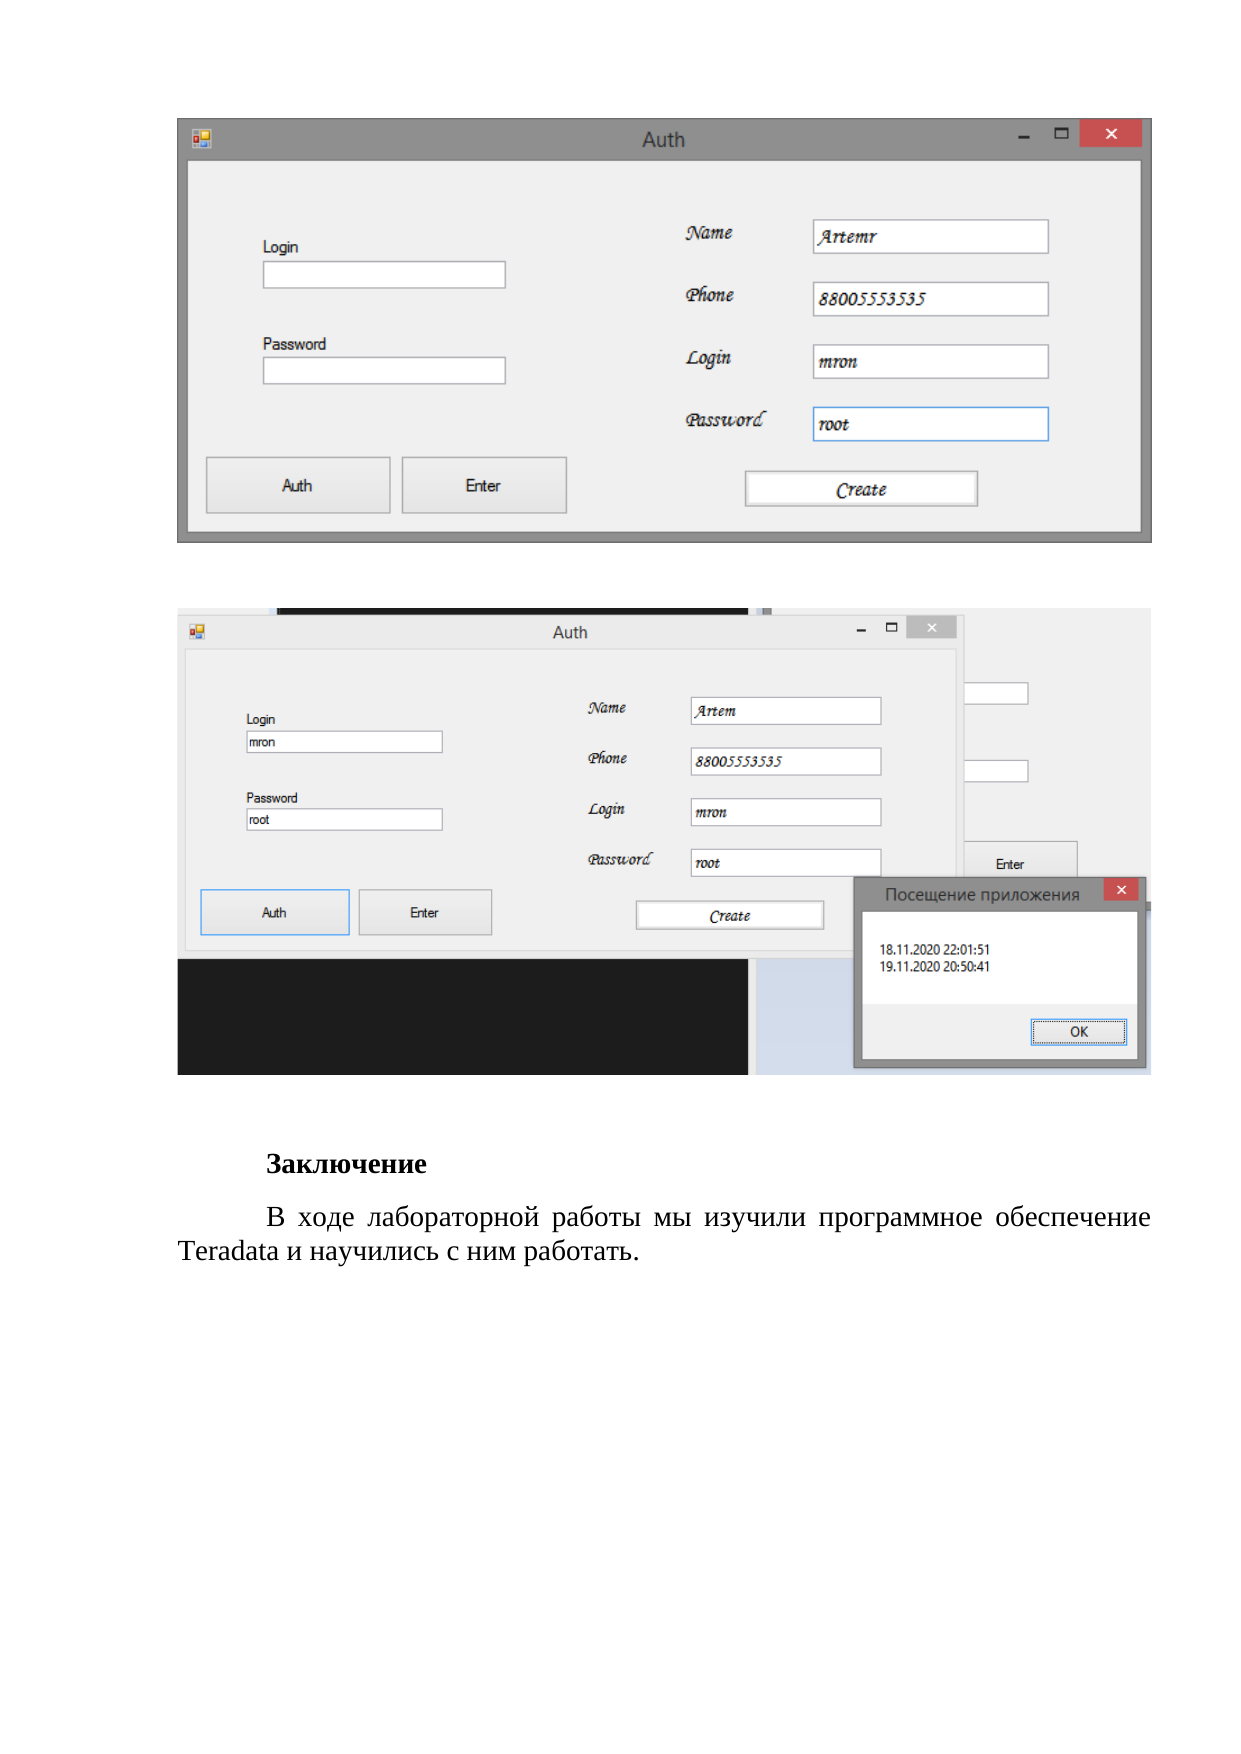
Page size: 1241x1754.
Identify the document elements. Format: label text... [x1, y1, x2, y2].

text Заключение [177, 1146, 1152, 1180]
picture [177, 608, 1152, 1075]
picture [177, 118, 1152, 543]
text В ходе лабораторной работы мы изучили программное обеспечение Teradata и научились с ним работать. [177, 1199, 1152, 1266]
